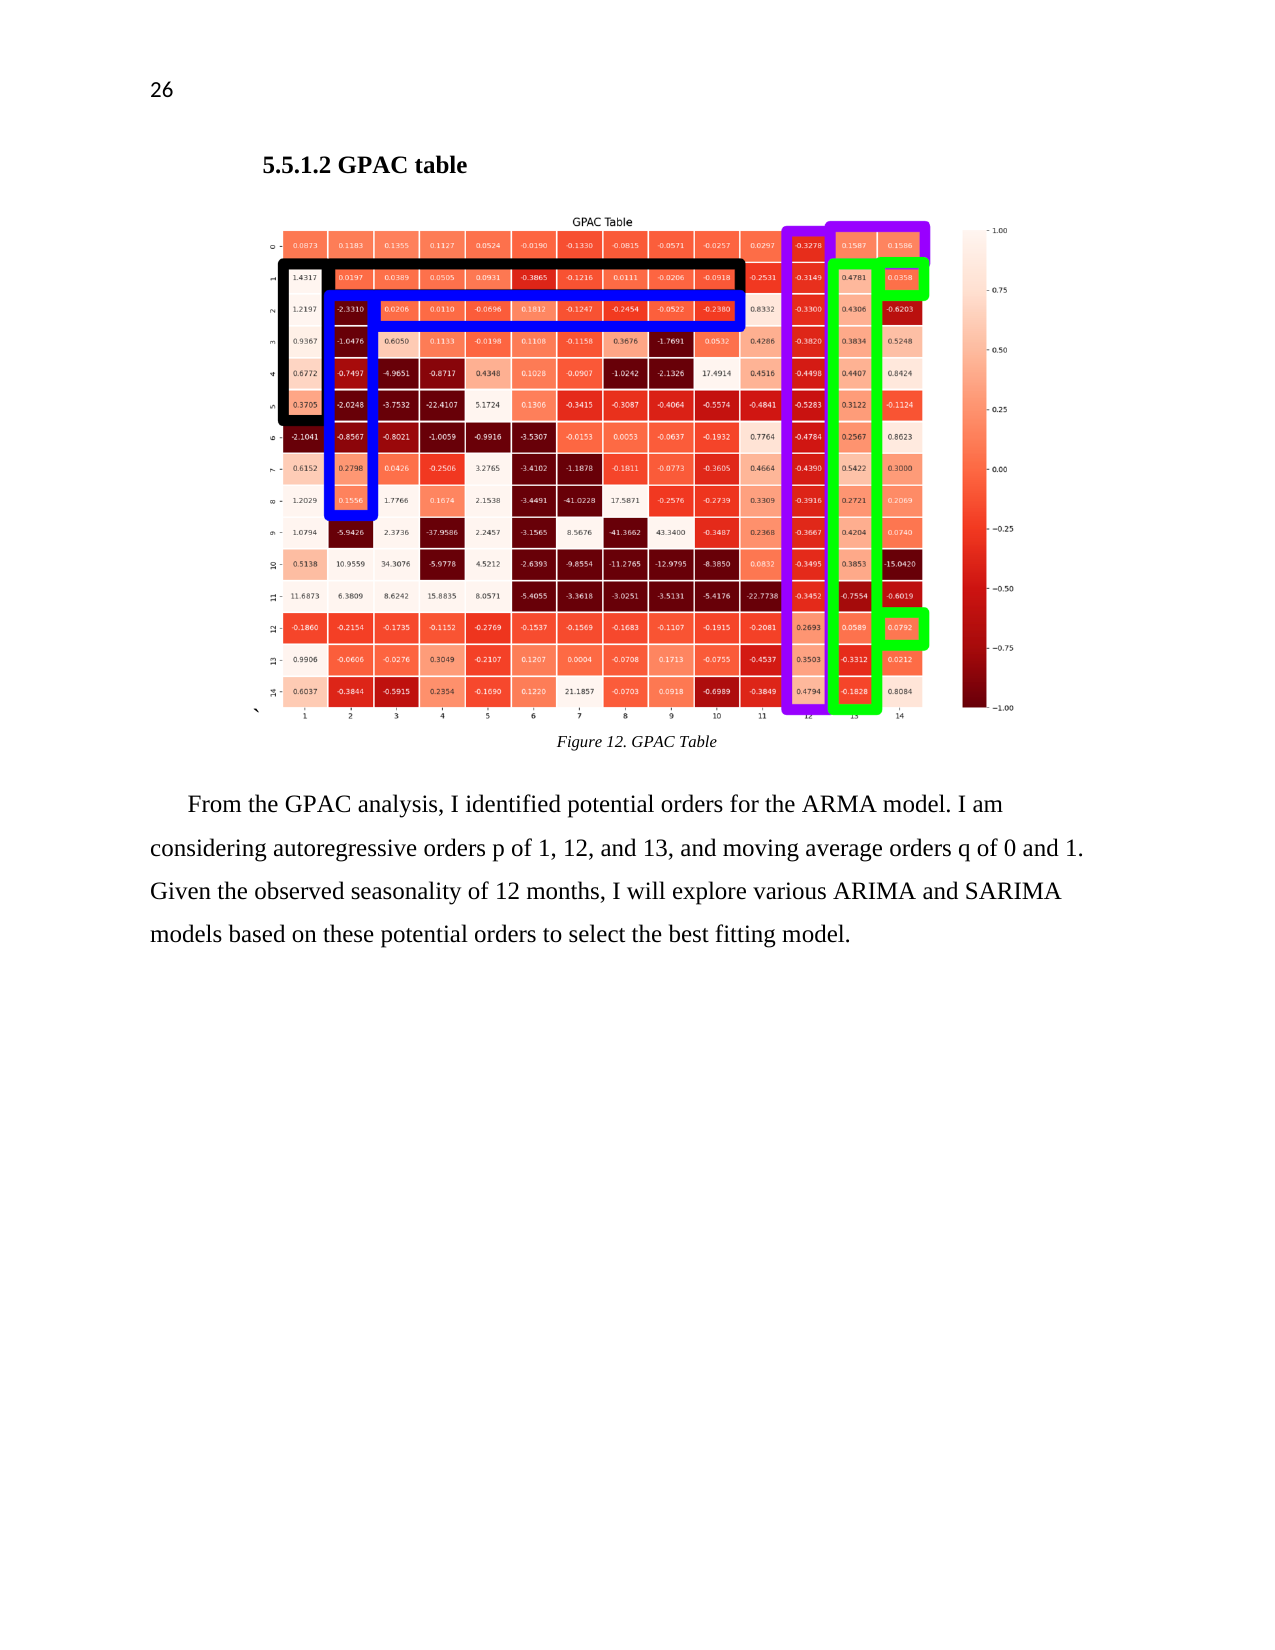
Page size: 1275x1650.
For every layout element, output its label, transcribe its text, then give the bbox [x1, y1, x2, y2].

text Figure 12. GPAC Table [150, 732, 1125, 751]
list GPAC table [262, 150, 1125, 179]
picture [260, 207, 1023, 727]
list Given the observed seasonality of 12 months, I will explore various ARIMA and SARIMA models based on these potential orders to select the best fitting model. [150, 876, 1125, 948]
list From the GPAC analysis, I identified potential orders for the ARMA model. I am considering autoregressive orders p of 1, 12, and 13, and moving average orders q of 0 and 1. [150, 789, 1125, 861]
